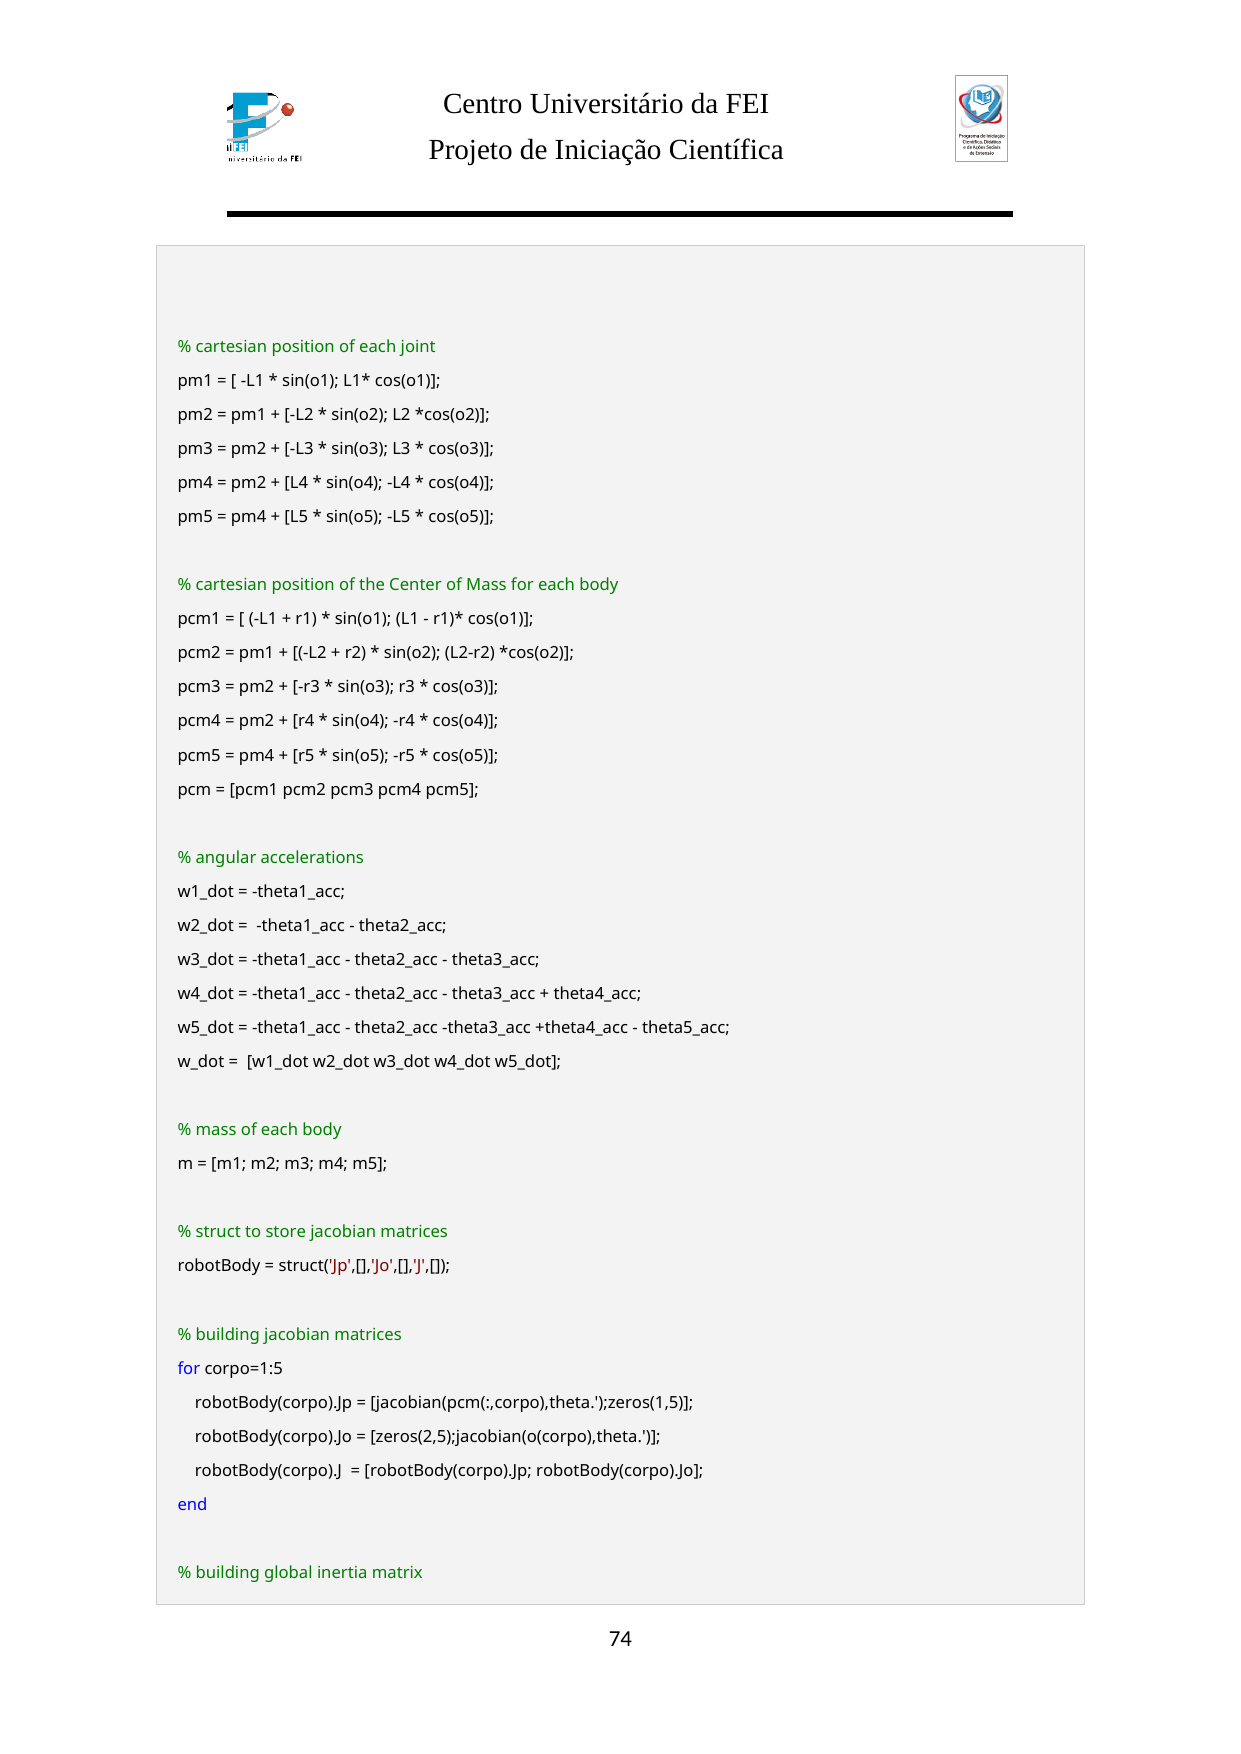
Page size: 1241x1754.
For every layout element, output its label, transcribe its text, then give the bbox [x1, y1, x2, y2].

picture [954, 73, 1009, 163]
picture [227, 92, 302, 162]
